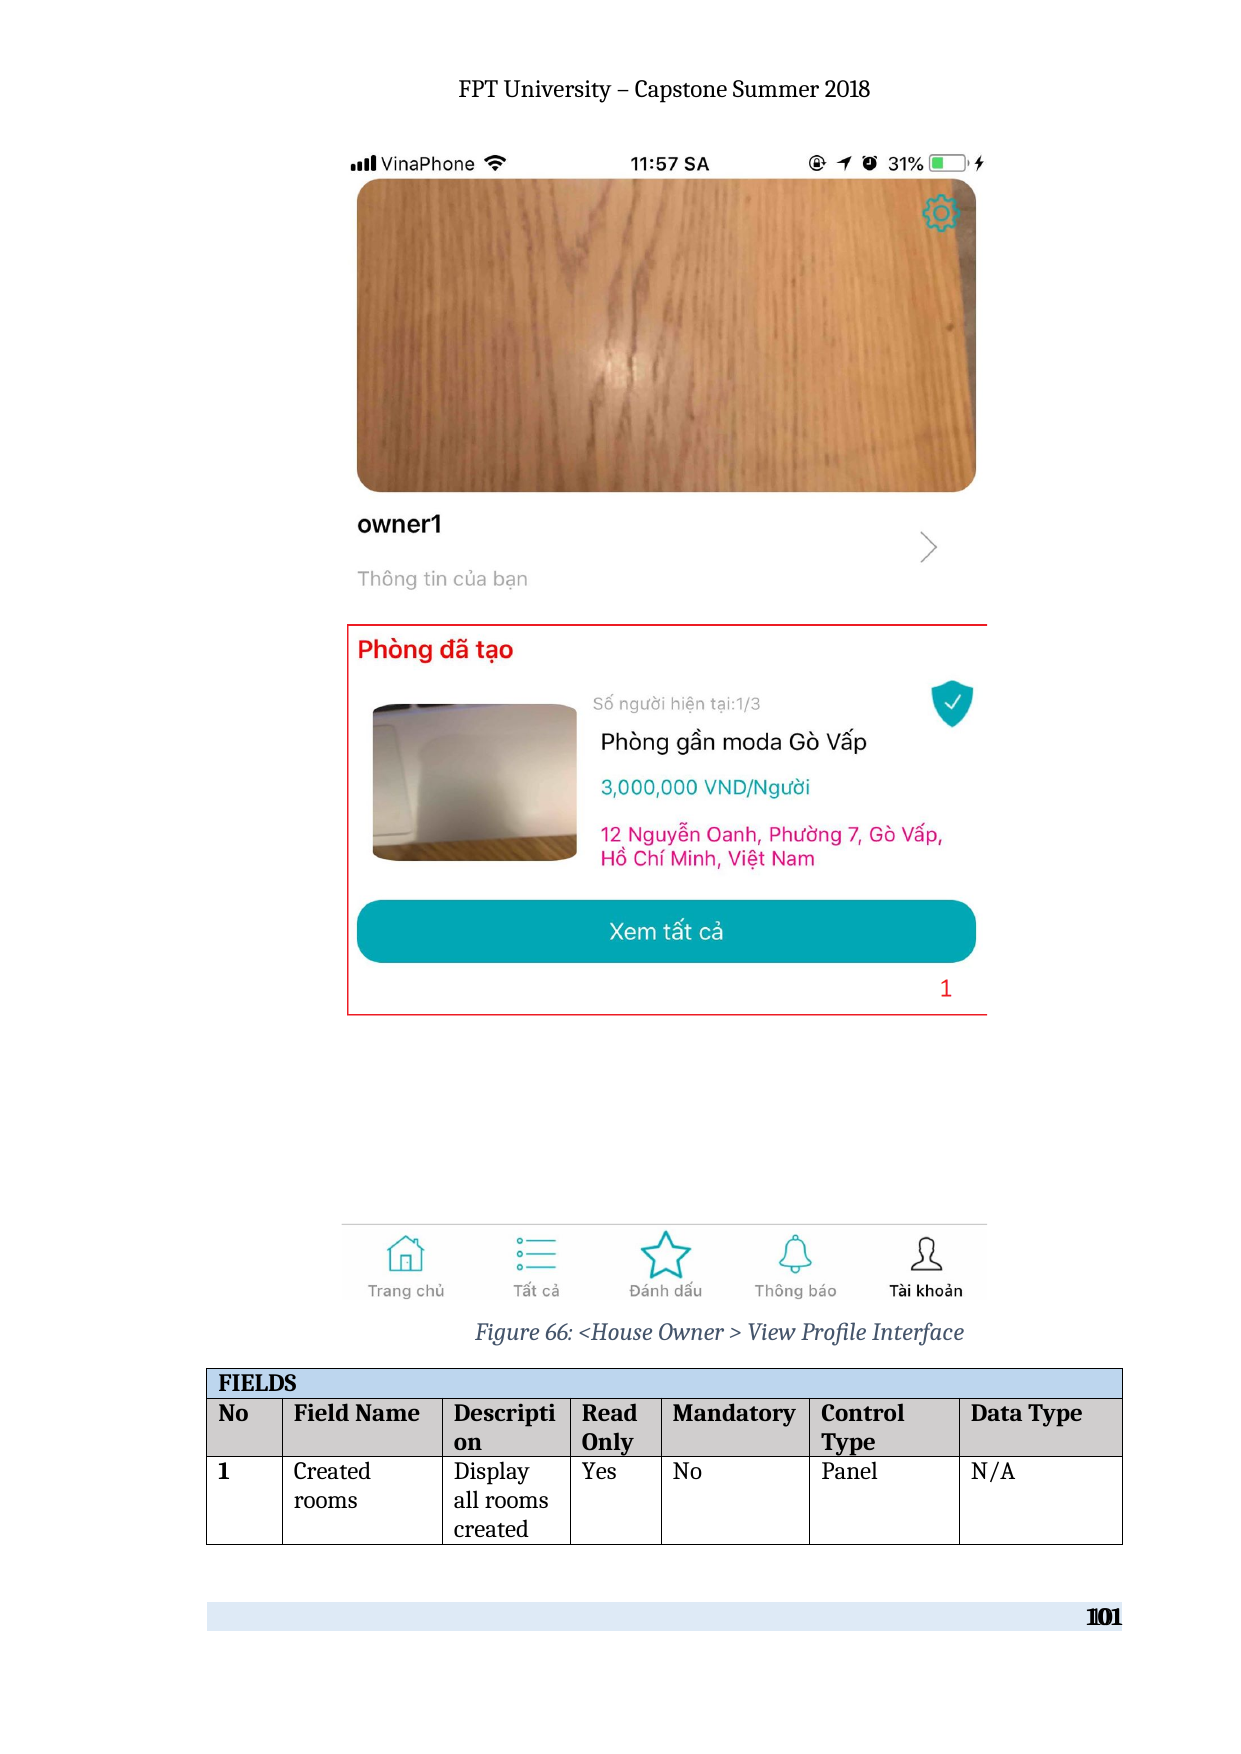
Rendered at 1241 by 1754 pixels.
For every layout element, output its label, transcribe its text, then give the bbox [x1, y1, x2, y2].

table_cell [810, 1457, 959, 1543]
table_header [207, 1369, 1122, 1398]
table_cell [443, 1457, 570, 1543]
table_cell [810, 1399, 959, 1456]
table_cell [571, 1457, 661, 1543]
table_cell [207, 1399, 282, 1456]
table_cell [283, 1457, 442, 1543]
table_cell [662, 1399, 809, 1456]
picture [341, 147, 988, 1300]
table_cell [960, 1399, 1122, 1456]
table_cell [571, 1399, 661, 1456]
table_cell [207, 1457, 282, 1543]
text Figure 66: <House Owner > View Profile Interface [319, 1318, 1122, 1347]
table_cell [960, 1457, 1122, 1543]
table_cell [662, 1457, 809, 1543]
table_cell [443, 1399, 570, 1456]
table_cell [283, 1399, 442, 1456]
